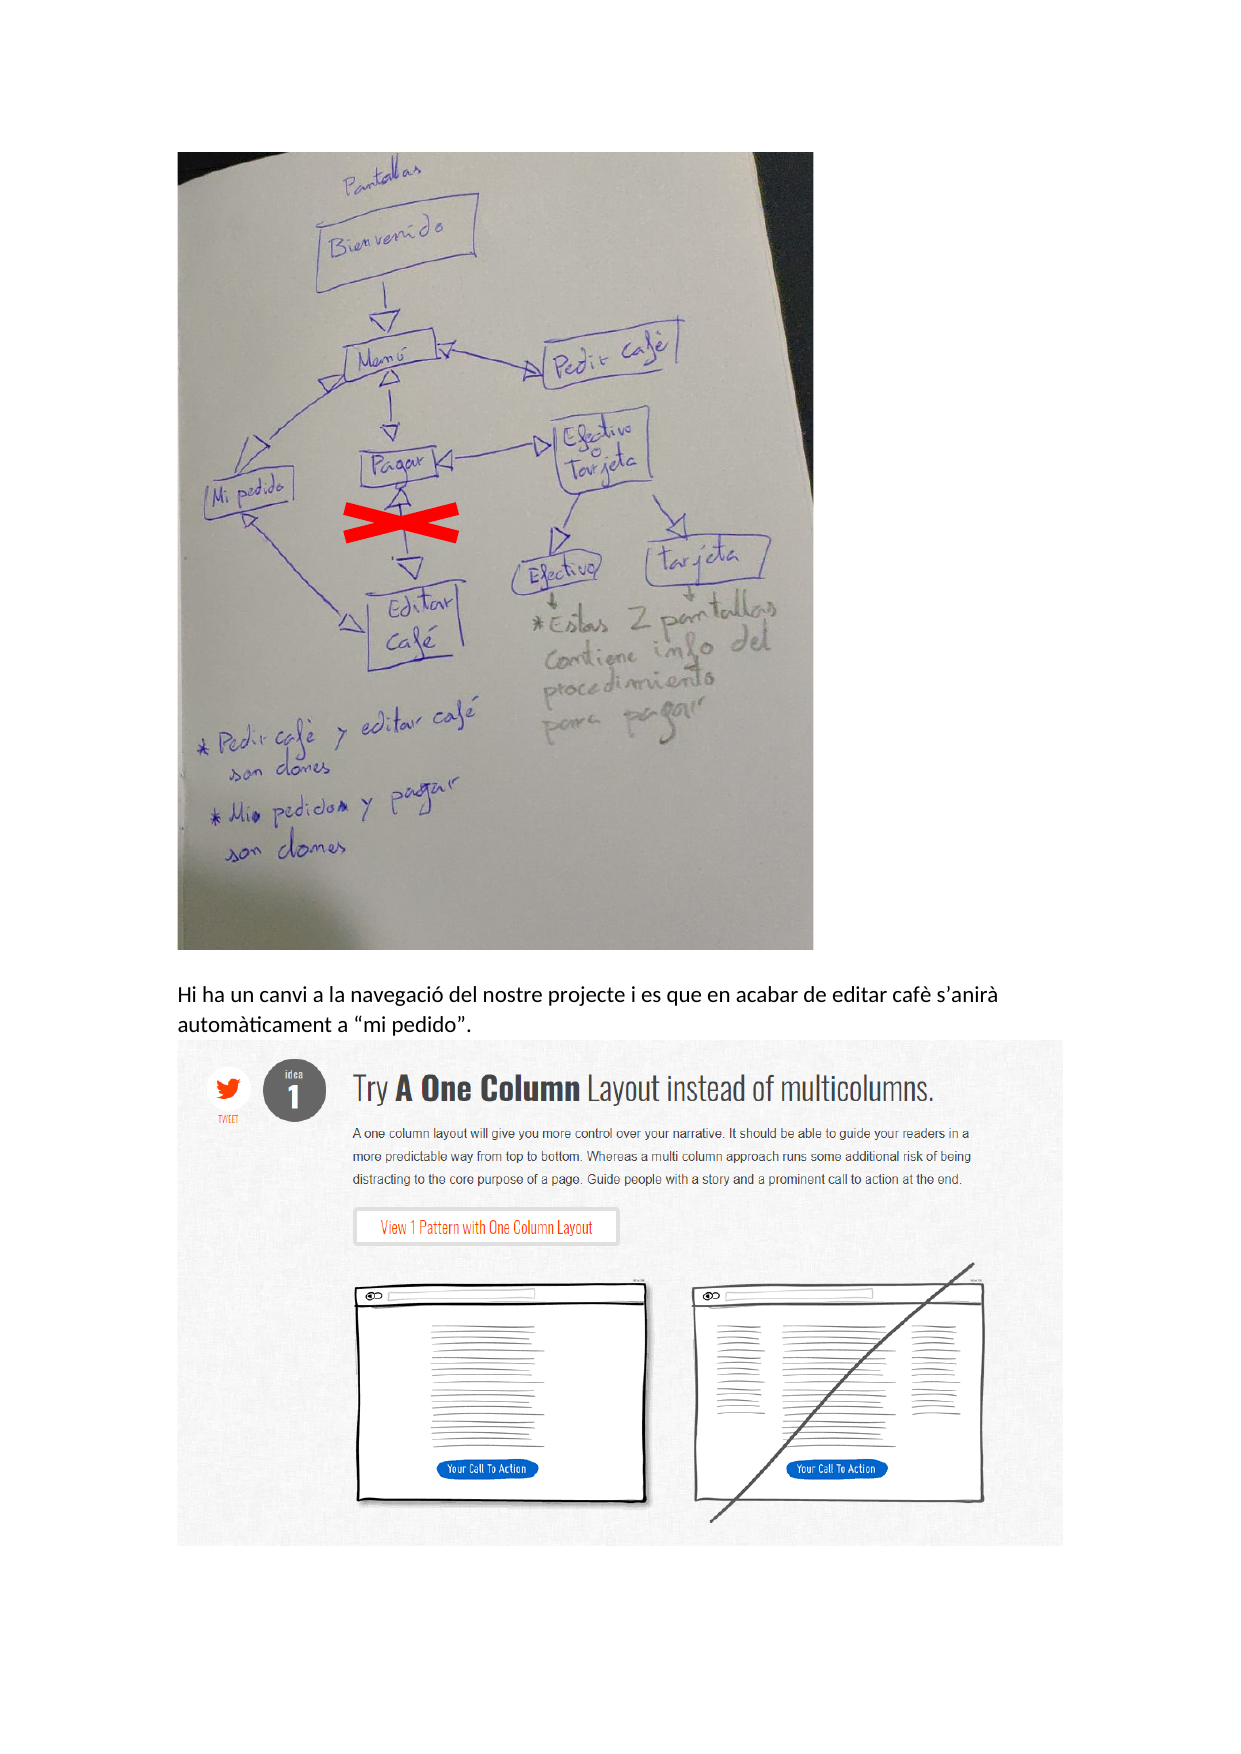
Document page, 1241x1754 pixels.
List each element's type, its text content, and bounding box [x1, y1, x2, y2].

picture [177, 152, 814, 950]
text Hi ha un canvi a la navegació del nostre projecte i es que en acabar de editar cafè s’anirà automàticament a “mi pedido”. [177, 980, 1063, 1040]
picture [177, 1040, 1063, 1546]
